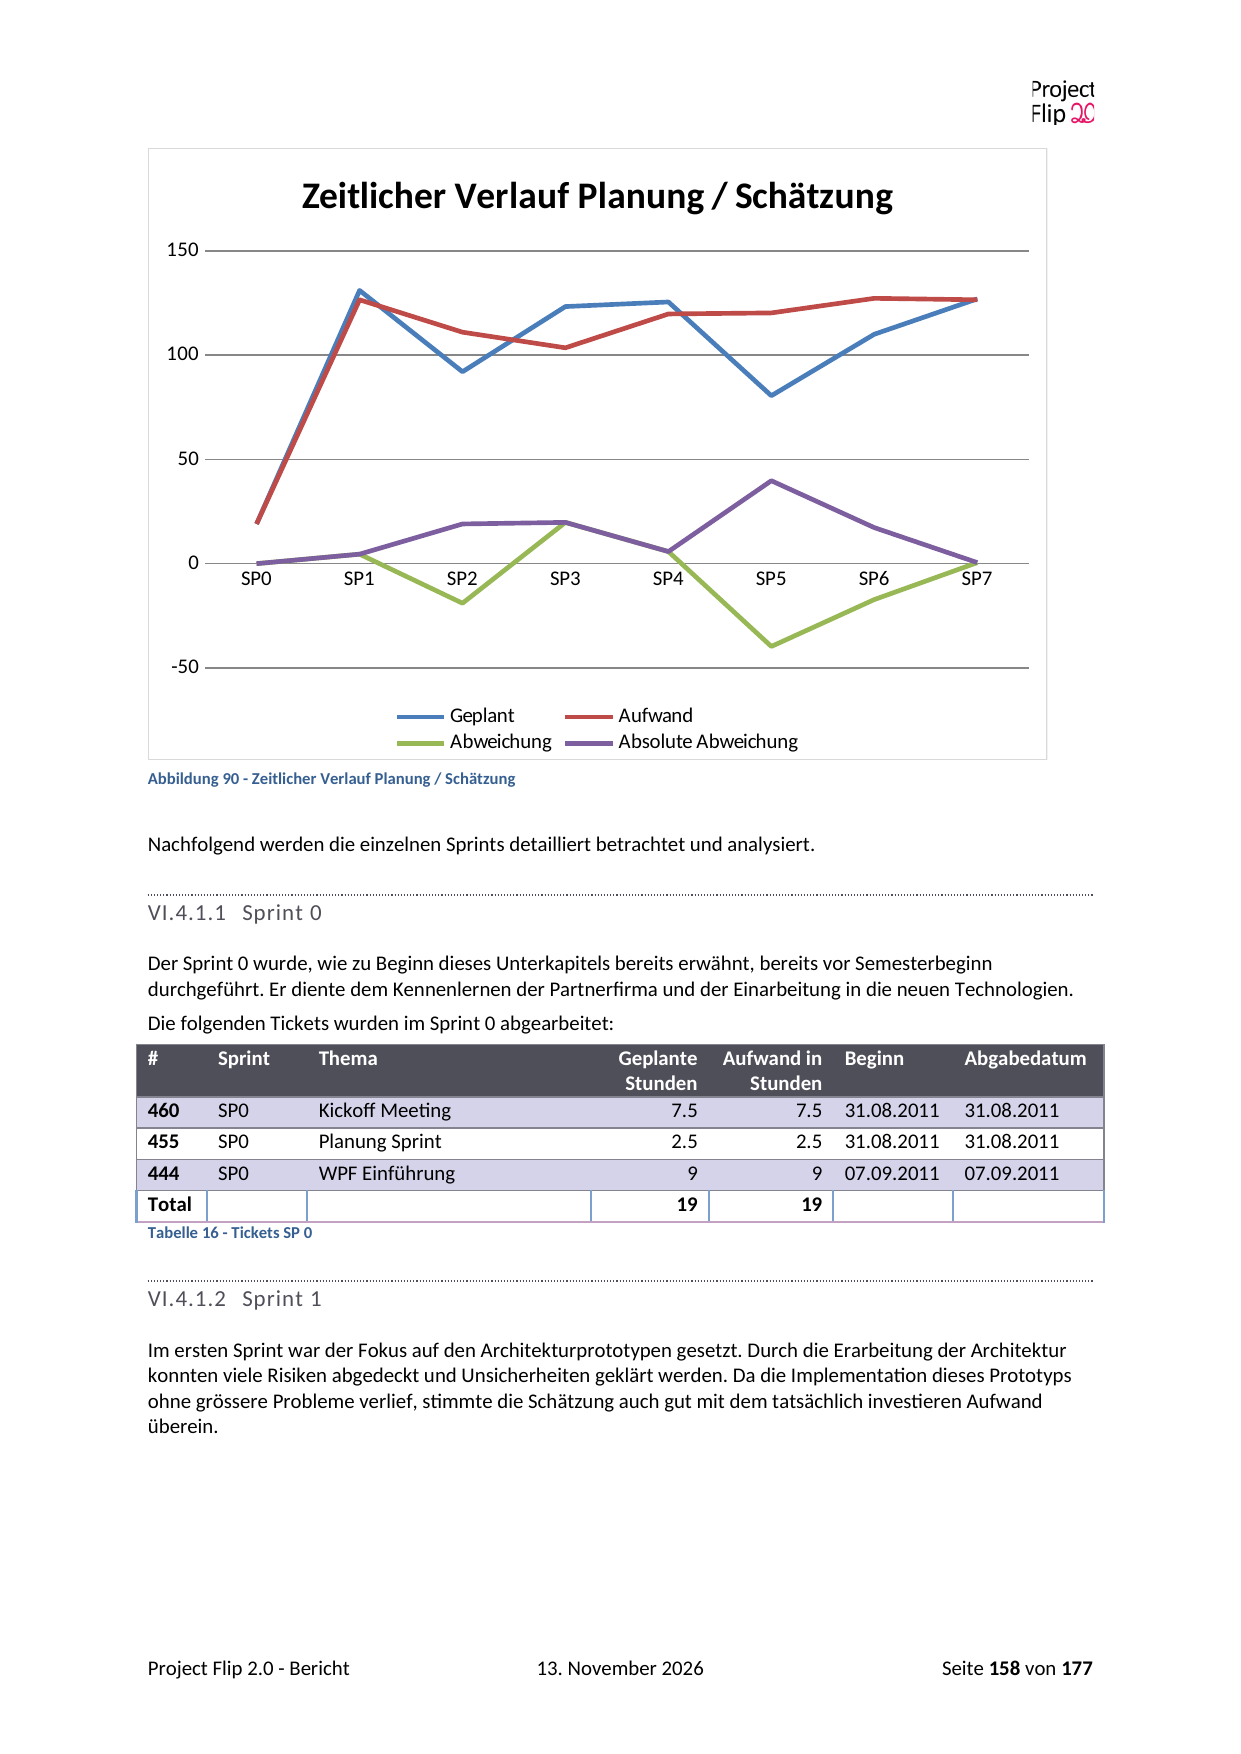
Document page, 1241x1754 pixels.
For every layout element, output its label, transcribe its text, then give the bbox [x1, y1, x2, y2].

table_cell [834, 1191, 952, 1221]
text Tabelle 16 - Tickets SP 0 [148, 1223, 1093, 1243]
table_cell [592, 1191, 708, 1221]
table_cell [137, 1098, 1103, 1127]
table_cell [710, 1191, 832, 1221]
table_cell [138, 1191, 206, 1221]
text Nachfolgend werden die einzelnen Sprints detailliert betrachtet und analysiert. [148, 831, 1093, 856]
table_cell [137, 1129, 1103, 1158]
text Der Sprint 0 wurde, wie zu Beginn dieses Unterkapitels bereits erwähnt, bereits vor Semesterbeginn durchgeführt. Er diente dem Kennenlernen der Partnerfirma und der Einarbeitung in die neuen Technologien. [148, 951, 1093, 1001]
text Die folgenden Tickets wurden im Sprint 0 abgearbeitet: [148, 1010, 1093, 1035]
picture [1081, 79, 1097, 124]
text Abbildung 90 - Zeitlicher Verlauf Planung / Schätzung [148, 769, 1093, 789]
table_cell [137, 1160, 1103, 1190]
text Im ersten Sprint war der Fokus auf den Architekturprototypen gesetzt. Durch die Erarbeitung der Architektur konnten viele Risiken abgedeckt und Unsicherheiten geklärt werden. Da die Implementation dieses Prototyps ohne grössere Probleme verlief, stimmte die Schätzung auch gut mit dem tatsächlich investieren Aufwand überein. [148, 1337, 1093, 1439]
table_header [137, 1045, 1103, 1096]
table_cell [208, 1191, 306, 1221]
subtitle Sprint 1 [148, 1280, 1093, 1312]
subtitle Sprint 0 [148, 894, 1093, 926]
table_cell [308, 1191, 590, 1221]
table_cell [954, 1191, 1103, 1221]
